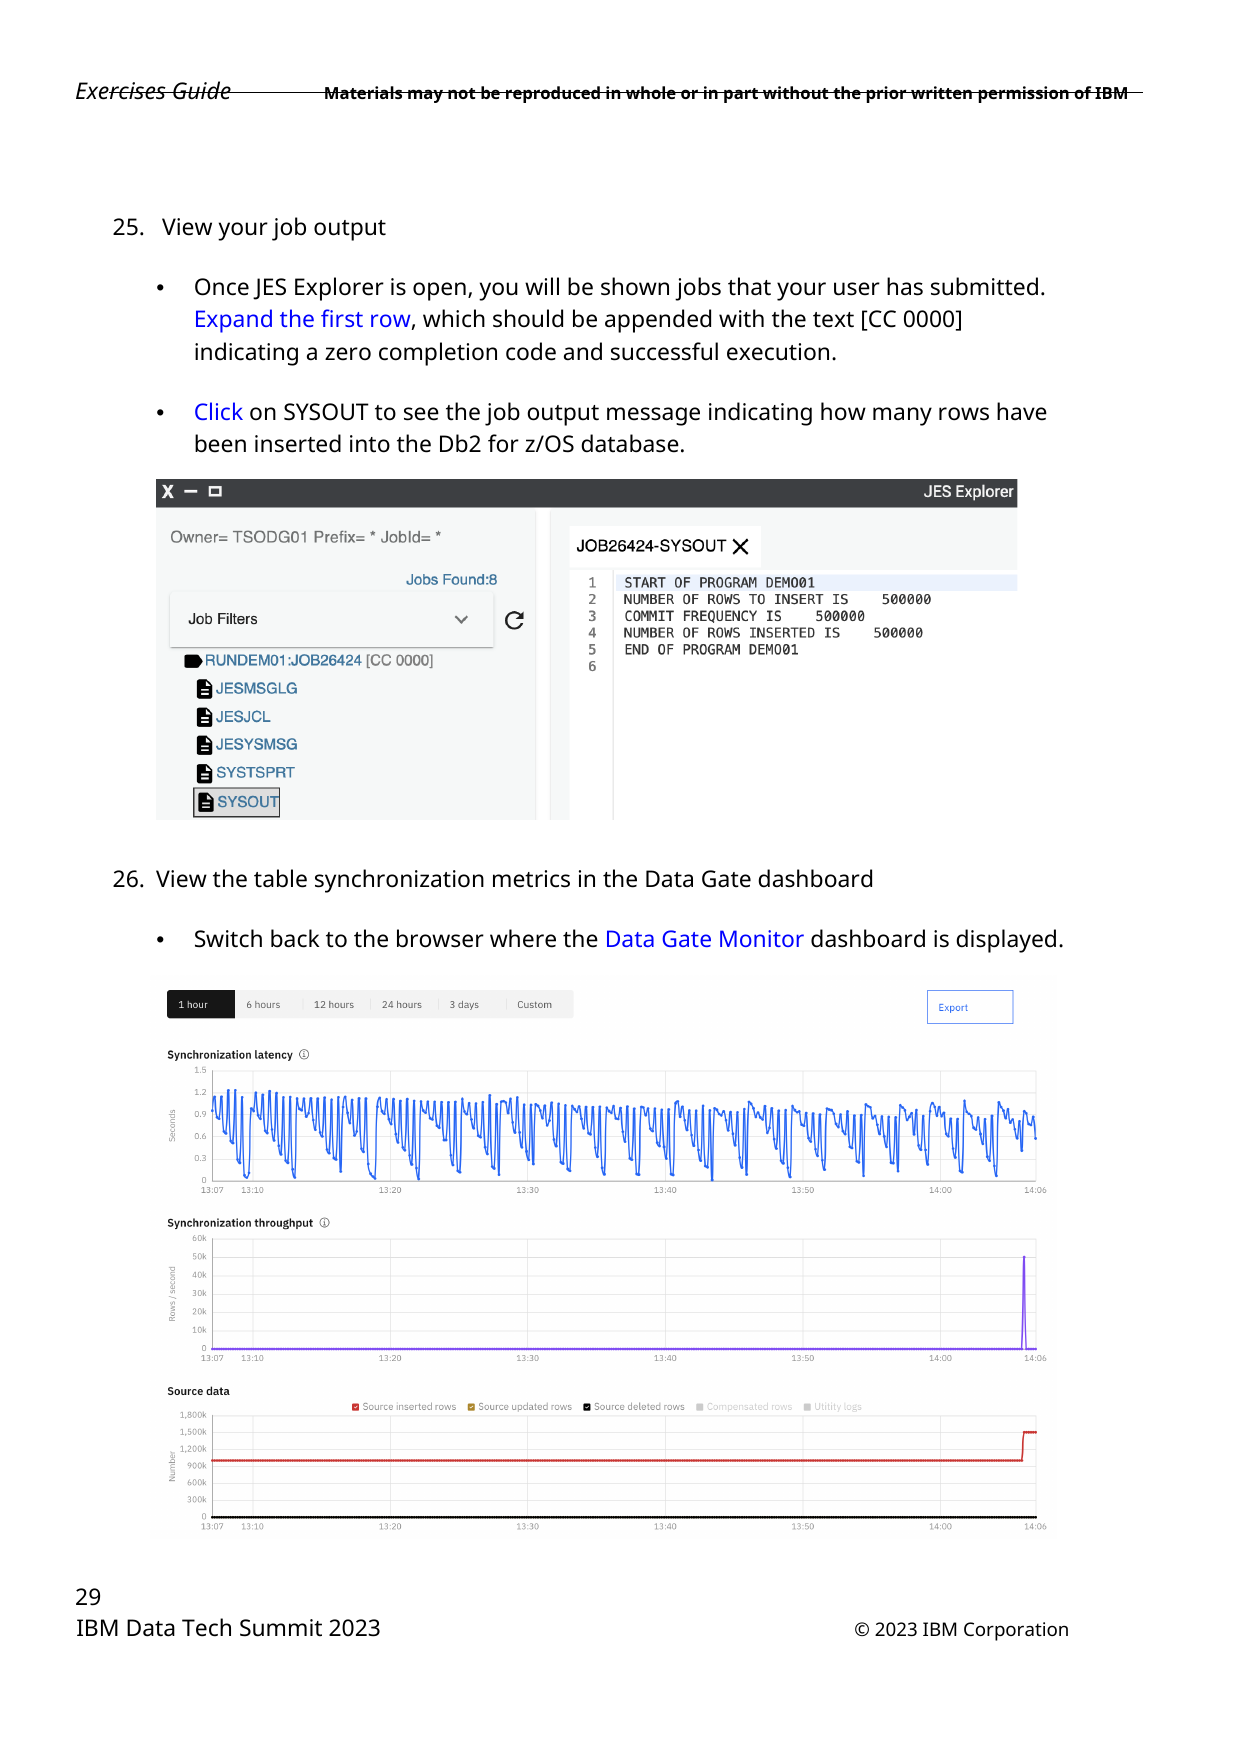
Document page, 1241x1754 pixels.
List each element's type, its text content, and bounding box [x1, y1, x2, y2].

list View the table synchronization metrics in the Data Gate dashboard [112, 863, 1069, 895]
picture [156, 479, 1018, 820]
list Switch back to the browser where the Data Gate Monitor dashboard is displayed. [156, 923, 1069, 954]
list Once JES Explorer is open, you will be shown jobs that your user has submitted. Expand the first row, which should be appended with the text [CC 0000] indicating a zero completion code and successful execution. [156, 271, 1069, 367]
list Click on SYSOUT to see the job output message indicating how many rows have been inserted into the Db2 for z/OS database. [156, 395, 1069, 459]
list View your job output [112, 211, 1069, 242]
picture [150, 975, 1058, 1539]
